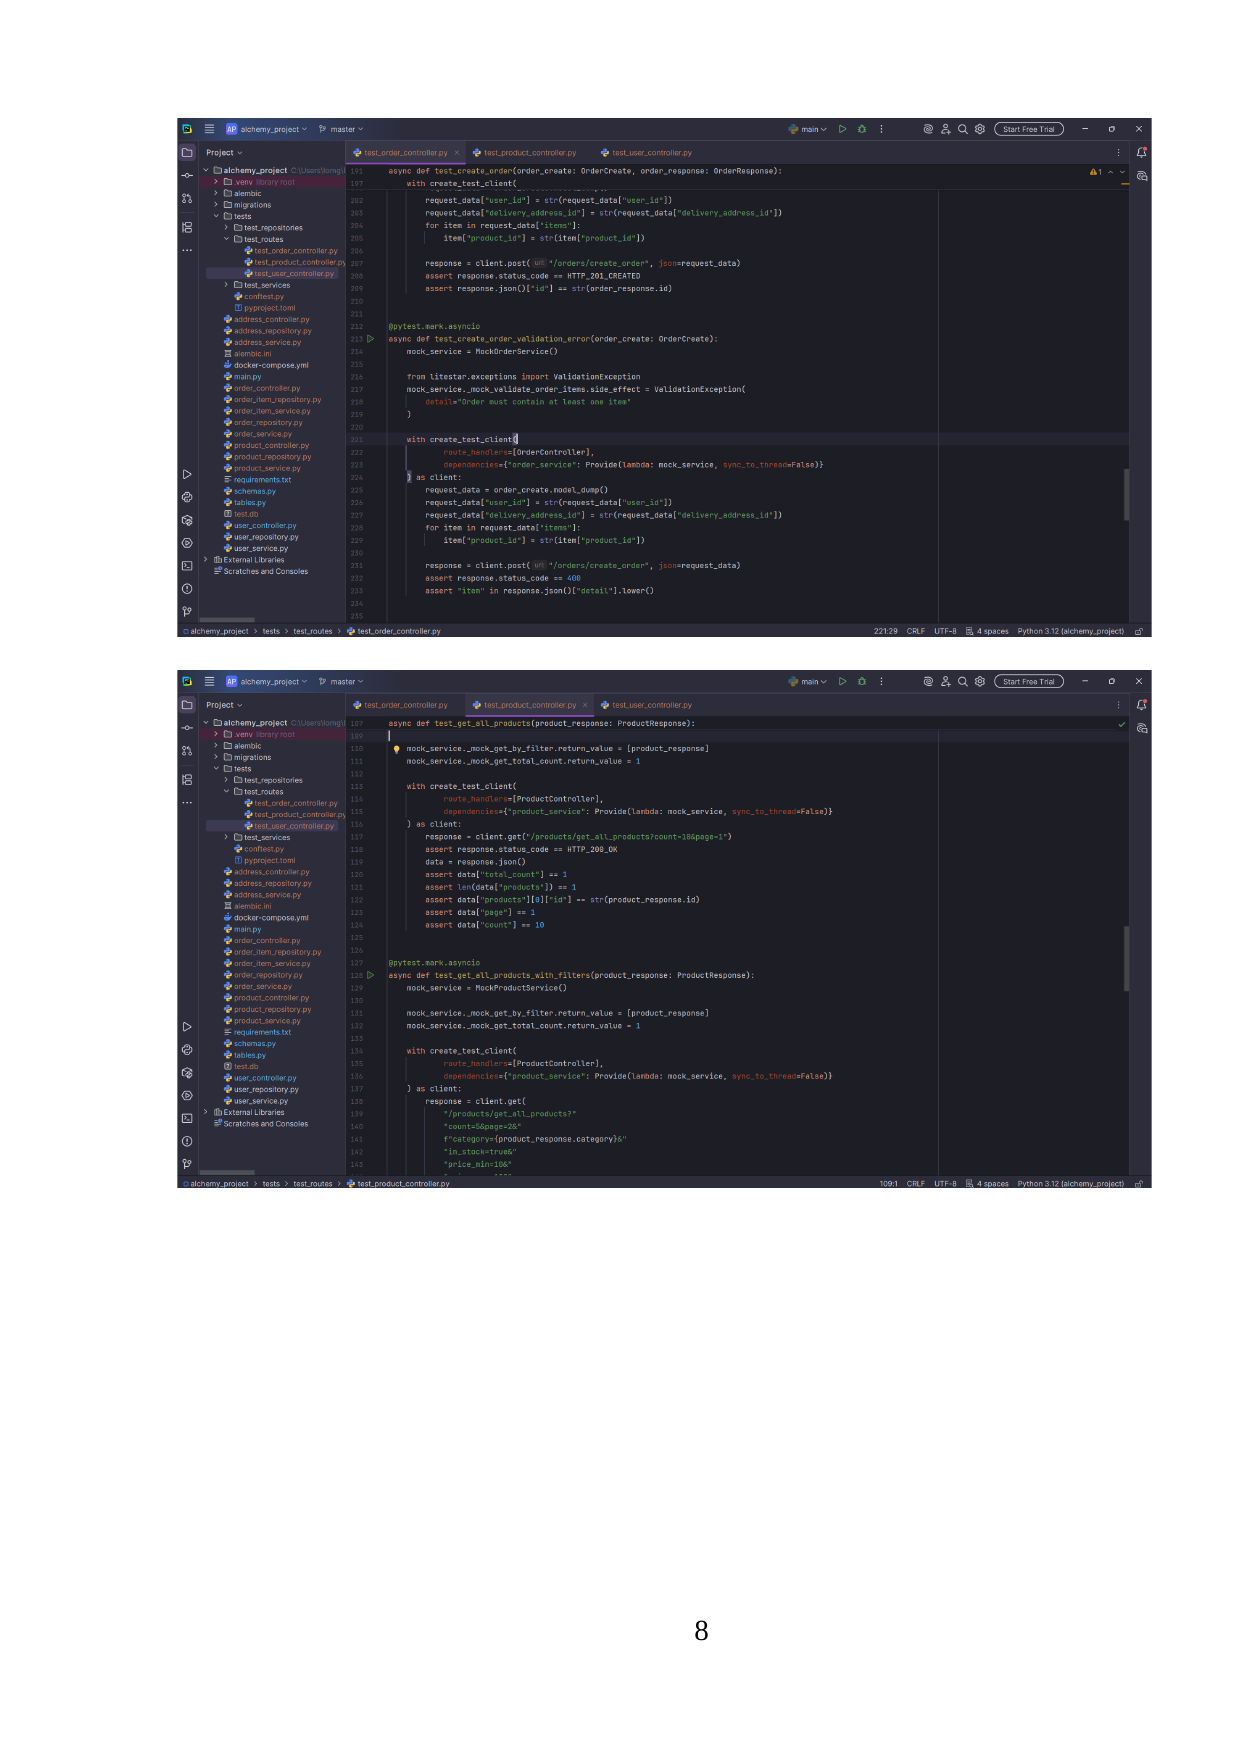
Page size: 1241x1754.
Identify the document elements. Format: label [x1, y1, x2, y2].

picture [177, 670, 1152, 1188]
picture [177, 118, 1152, 637]
